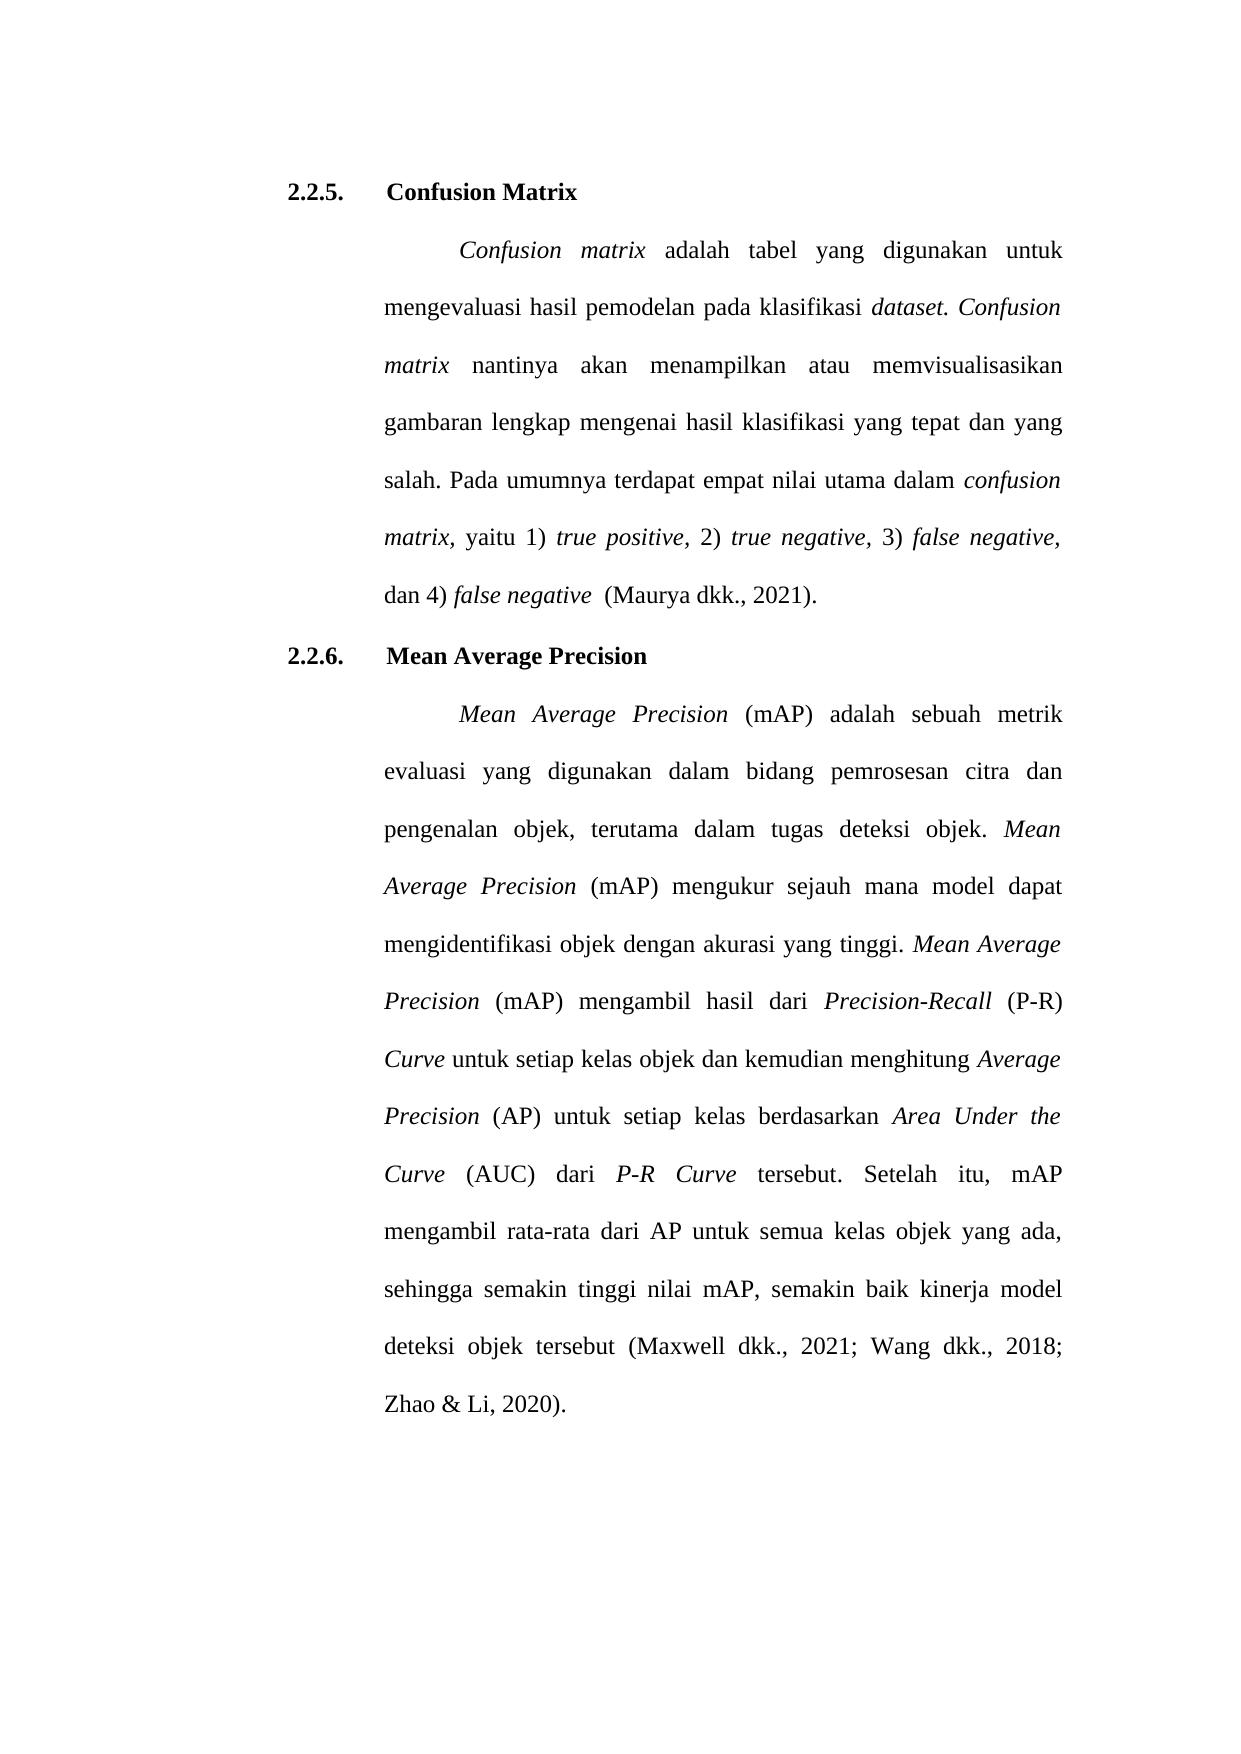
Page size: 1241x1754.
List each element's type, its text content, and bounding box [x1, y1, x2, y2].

text Confusion matrix adalah tabel yang digunakan untuk mengevaluasi hasil pemodelan pada klasifikasi dataset. Confusion matrix nantinya akan menampilkan atau memvisualisasikan gambaran lengkap mengenai hasil klasifikasi yang tepat dan yang salah. Pada umumnya terdapat empat nilai utama dalam confusion matrix, yaitu 1) true positive, 2) true negative, 3) false negative, dan 4) false negative . [384, 235, 1063, 608]
text Mean Average Precision (mAP) adalah sebuah metrik evaluasi yang digunakan dalam bidang pemrosesan citra dan pengenalan objek, terutama dalam tugas deteksi objek. Mean Average Precision (mAP) mengukur sejauh mana model dapat mengidentifikasi objek dengan akurasi yang tinggi. Mean Average Precision (mAP) mengambil hasil dari Precision-Recall (P-R) Curve untuk setiap kelas objek dan kemudian menghitung Average Precision (AP) untuk setiap kelas berdasarkan Area Under the Curve (AUC) dari P-R Curve tersebut. Setelah itu, mAP mengambil rata-rata dari AP untuk semua kelas objek yang ada, sehingga semakin tinggi nilai mAP, semakin baik kinerja model deteksi objek tersebut . [384, 699, 1063, 1418]
subtitle Confusion Matrix [287, 177, 1063, 206]
subtitle Mean Average Precision [287, 641, 1063, 670]
